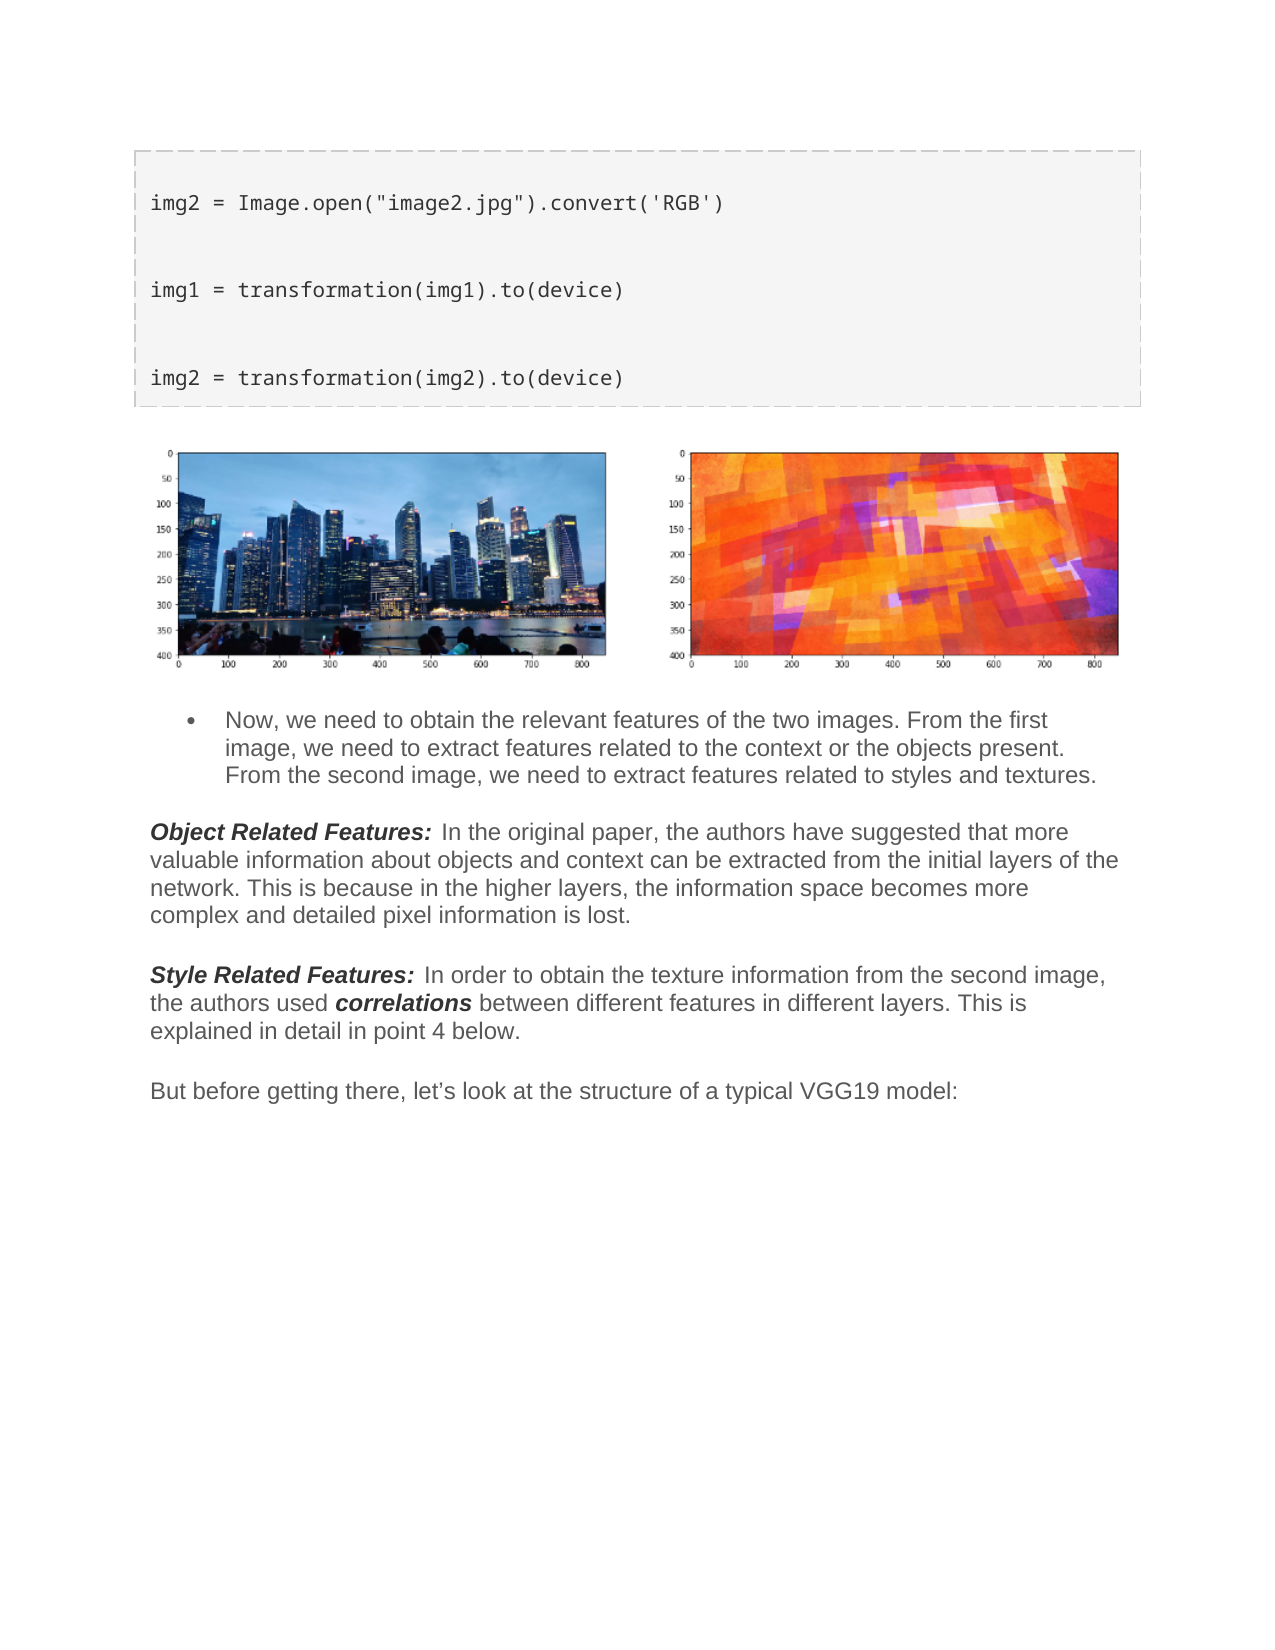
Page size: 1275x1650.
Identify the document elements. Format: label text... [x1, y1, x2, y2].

picture [150, 444, 1125, 675]
text img1 = transformation(img1).to(device) [134, 237, 1141, 304]
text Object Related Features: In the original paper, the authors have suggested that more valuable information about objects and context can be extracted from the initial layers of the network. This is because in the higher layers, the information space becomes more complex and detailed pixel information is lost. [150, 818, 1125, 929]
text But before getting there, let’s look at the structure of a typical VGG19 model: [150, 1077, 1125, 1105]
text img2 = transformation(img2).to(device) [134, 325, 1141, 407]
list Now, we need to obtain the relevant features of the two images. From the first image, we need to extract features related to the context or the objects present. From the second image, we need to extract features related to styles and textures. [187, 706, 1125, 789]
text img2 = Image.open("image2.jpg").convert('RGB') [134, 150, 1141, 216]
text Style Related Features: In order to obtain the texture information from the second image, the authors used correlations between different features in different layers. This is explained in detail in point 4 below. [150, 961, 1125, 1044]
